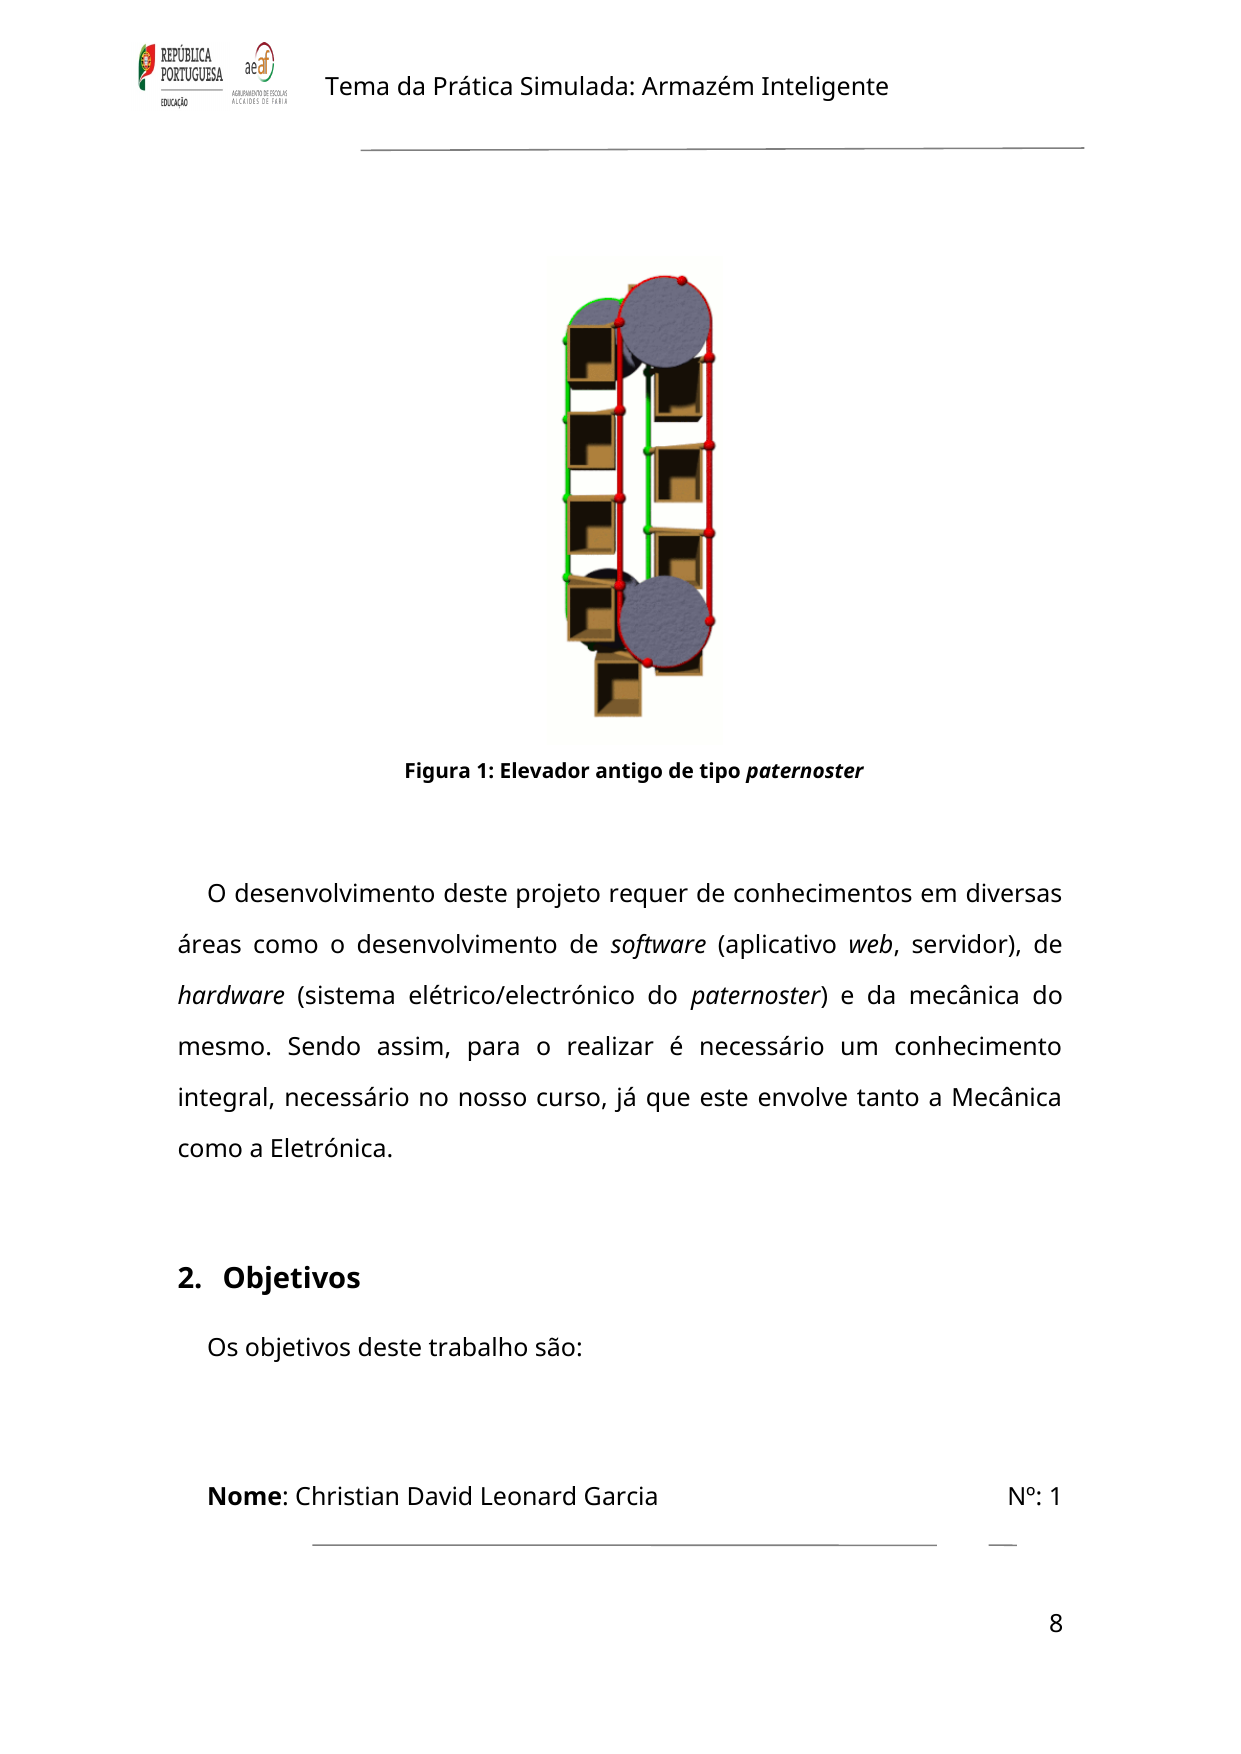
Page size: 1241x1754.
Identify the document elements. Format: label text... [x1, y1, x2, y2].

picture [232, 42, 287, 104]
text O desenvolvimento deste projeto requer de conhecimentos em diversas áreas como o desenvolvimento de software (aplicativo web, servidor), de hardware (sistema elétrico/electrónico do paternoster) e da mecânica do mesmo. Sendo assim, para o realizar é necessário um conhecimento integral, necessário no nosso curso, já que este envolve tanto a Mecânica como a Eletrónica. [177, 875, 1063, 1164]
picture [546, 256, 724, 745]
text Os objetivos deste trabalho são: [177, 1329, 1063, 1364]
picture [130, 42, 231, 111]
text Figura 1: Elevador antigo de tipo paternoster [177, 757, 1063, 785]
title Objetivos [177, 1258, 1063, 1297]
